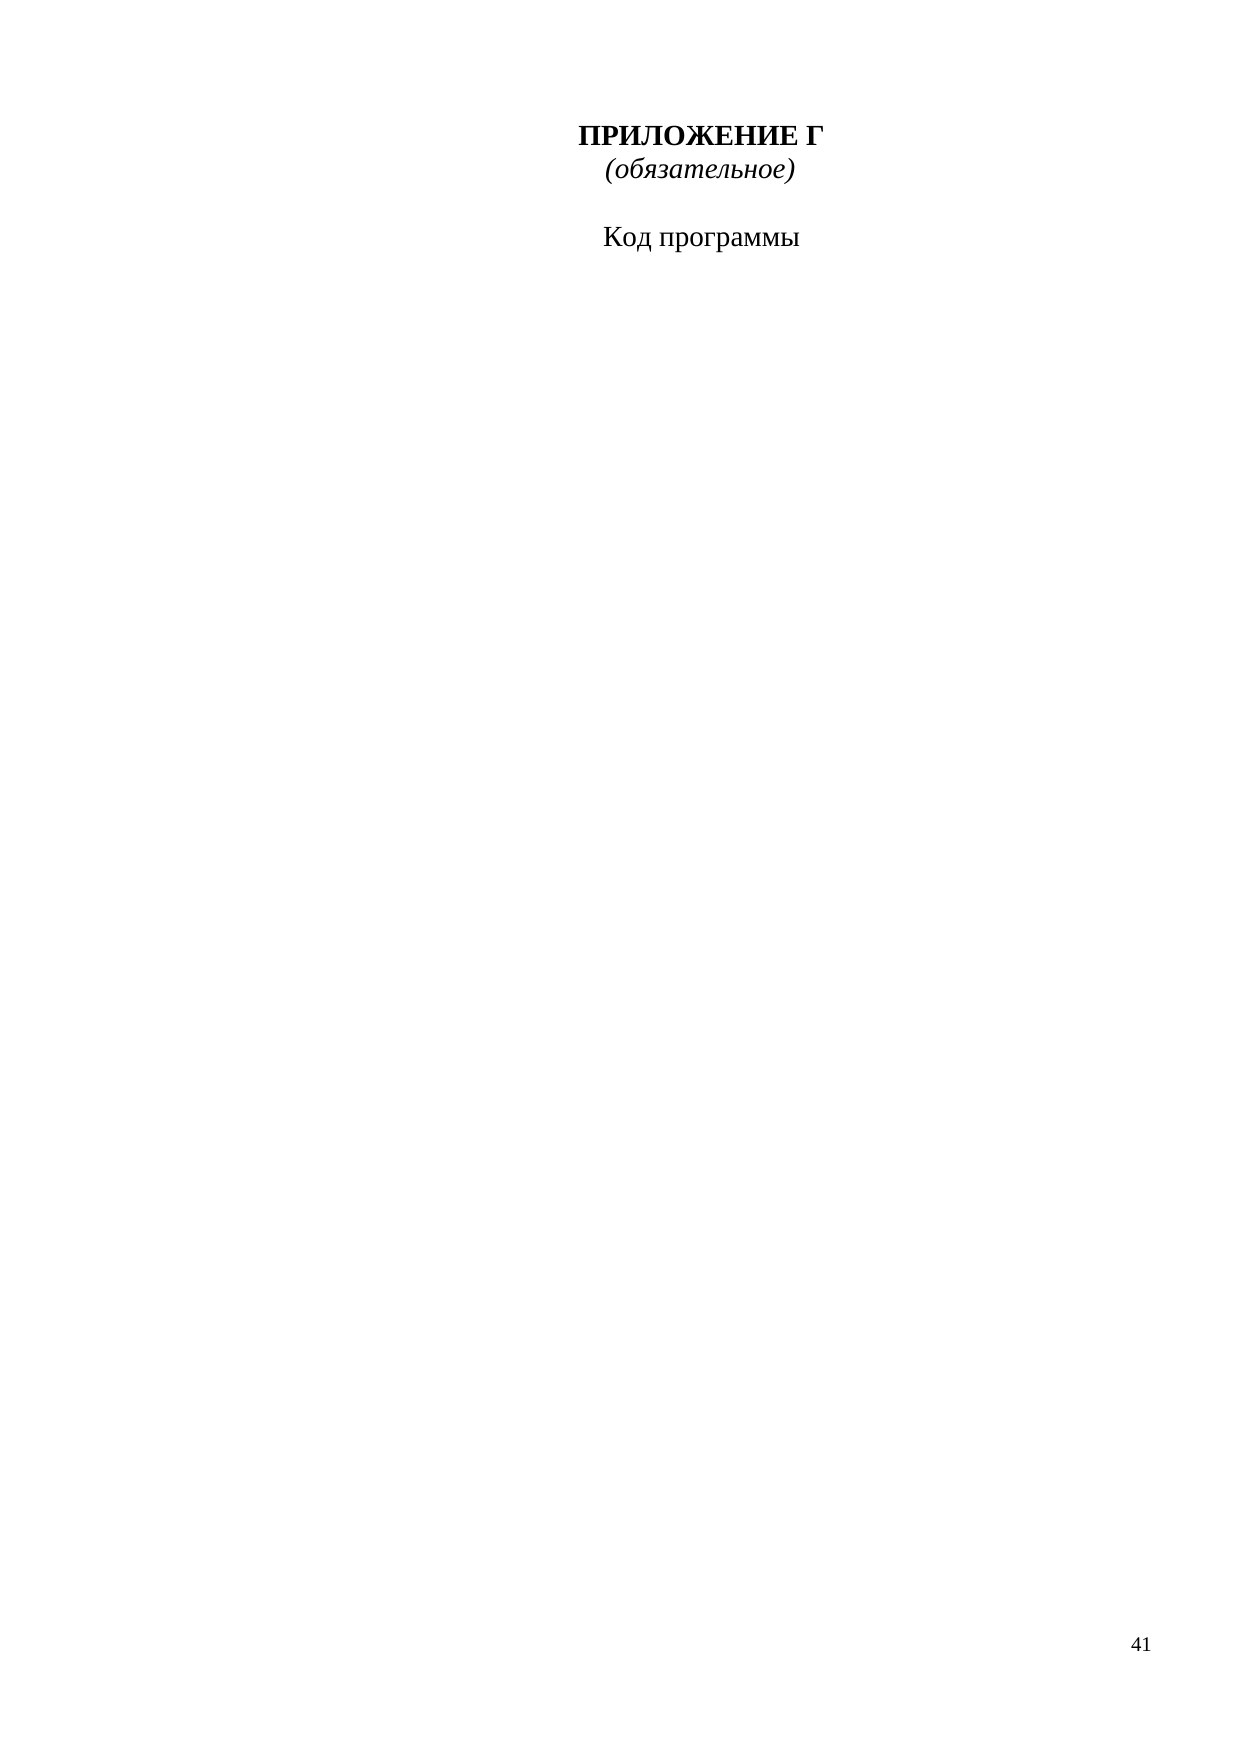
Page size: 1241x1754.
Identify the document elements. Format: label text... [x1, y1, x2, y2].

text (обязательное) [177, 152, 1152, 185]
text Код программы [177, 219, 1152, 252]
text Приложение Г [177, 118, 1152, 152]
